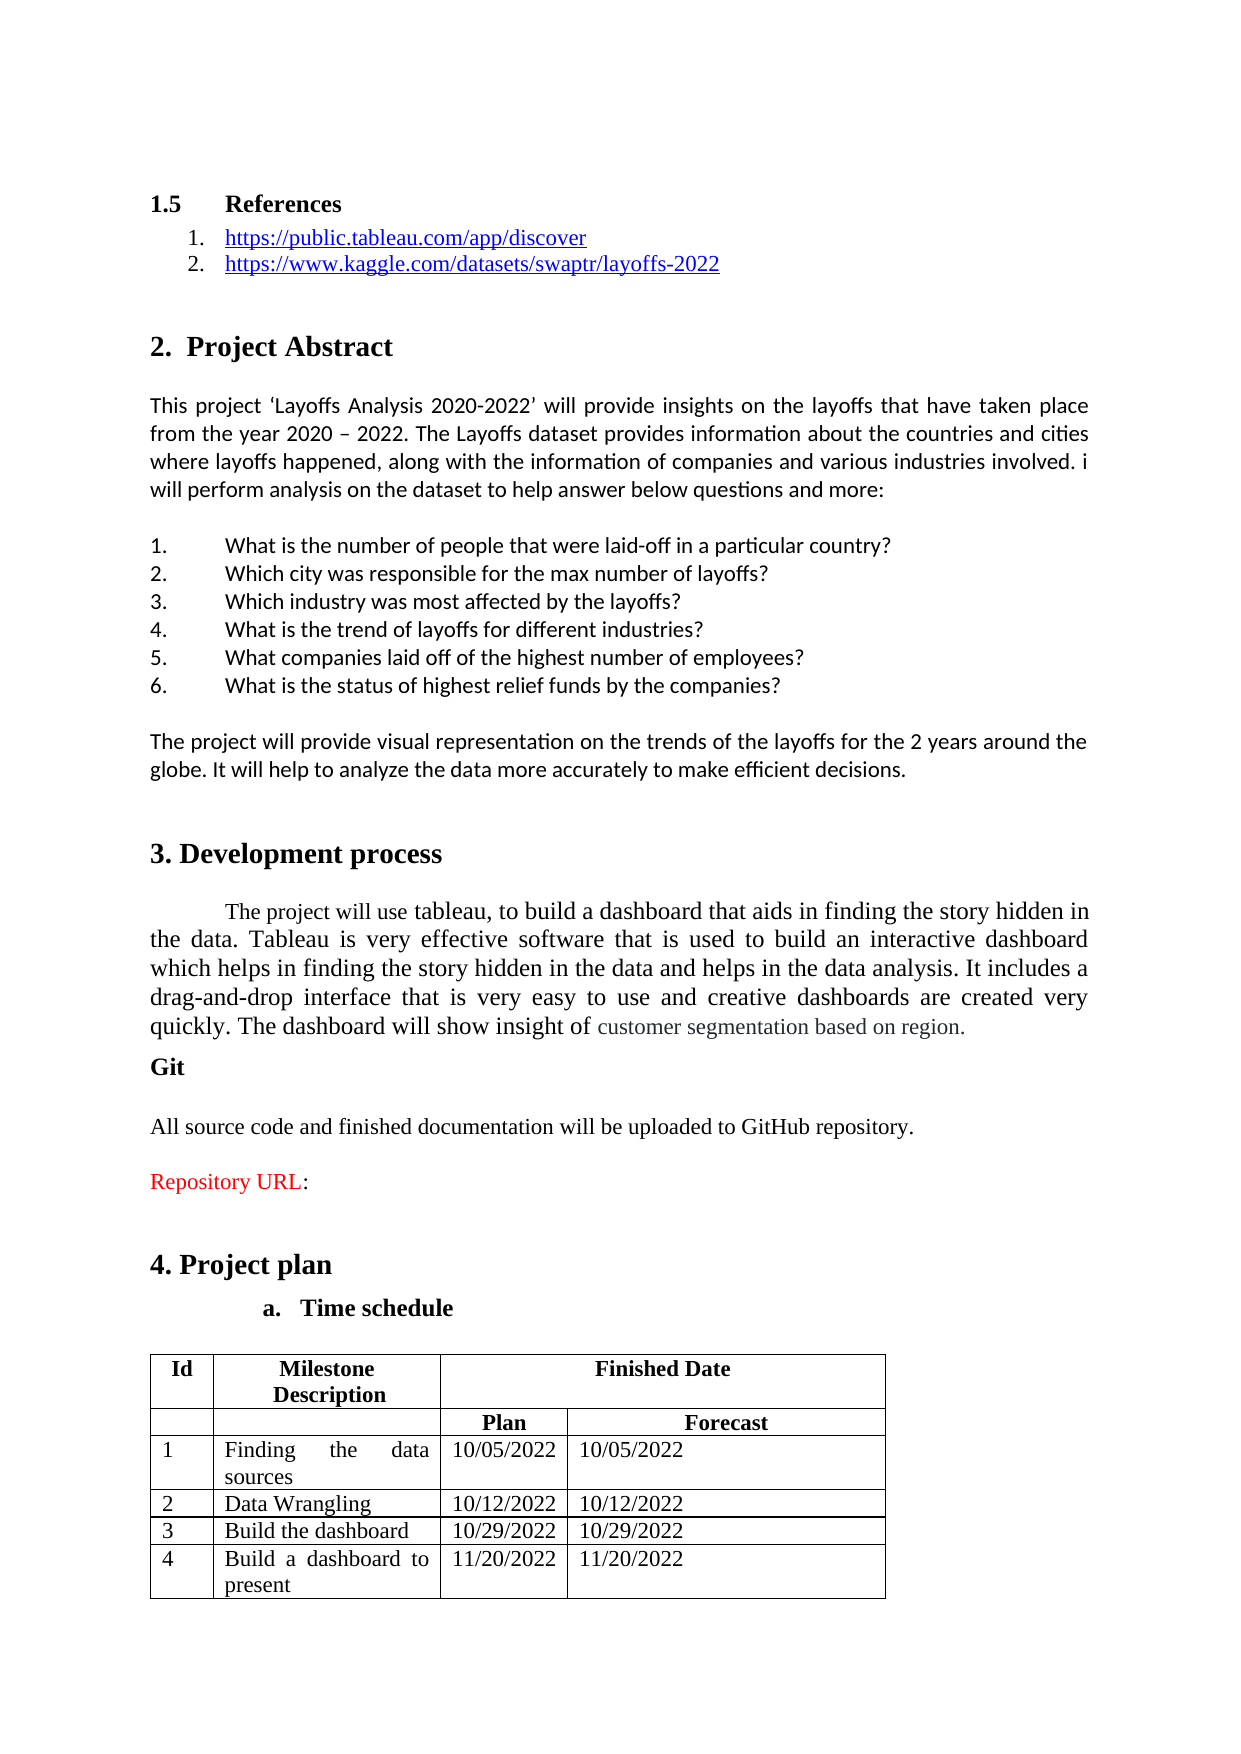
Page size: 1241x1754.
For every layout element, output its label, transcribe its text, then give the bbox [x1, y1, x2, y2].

table_header Finished Date [441, 1355, 885, 1408]
table_cell [214, 1409, 440, 1435]
table_cell 11/20/2022 [441, 1545, 567, 1598]
table_cell Data Wrangling [214, 1490, 440, 1516]
subtitle Time schedule [262, 1293, 1090, 1322]
table_cell 4 [151, 1545, 213, 1598]
table_header Id [151, 1355, 213, 1408]
text The project will use tableau, to build a dashboard that aids in finding the story hidden in the data. Tableau is very effective software that is used to build an interactive dashboard which helps in finding the story hidden in the data and helps in the data analysis. It includes a drag-and-drop interface that is very easy to use and creative dashboards are created very quickly. The dashboard will show insight of customer segmentation based on region. [150, 896, 1090, 1039]
table_cell 2 [151, 1490, 213, 1516]
table_cell 10/05/2022 [441, 1436, 567, 1489]
table_cell Finding the data sources [214, 1436, 440, 1489]
table_cell Forecast [568, 1409, 885, 1435]
table_cell [151, 1409, 213, 1435]
table_cell 10/05/2022 [568, 1436, 885, 1489]
table_cell 11/20/2022 [568, 1545, 885, 1598]
text All source code and finished documentation will be uploaded to GitHub repository. [150, 1113, 1090, 1140]
table_cell 10/29/2022 [568, 1518, 885, 1544]
text 3. Development process [150, 836, 1090, 869]
subtitle Git [150, 1052, 1090, 1081]
list https://www.kaggle.com/datasets/swaptr/layoffs-2022 [187, 250, 1090, 277]
subtitle References [150, 189, 1090, 218]
text This project ‘Layoffs Analysis 2020-2022’ will provide insights on the layoffs that have taken place from the year 2020 – 2022. The Layoffs dataset provides information about the countries and cities where layoffs happened, along with the information of companies and various industries involved. i will perform analysis on the dataset to help answer below questions and more: [150, 391, 1090, 503]
table_cell 1 [151, 1436, 213, 1489]
text 4. Project plan [150, 1247, 1090, 1280]
table_cell 10/12/2022 [441, 1490, 567, 1516]
text 5. What companies laid off of the highest number of employees? [150, 643, 1090, 671]
text 2. Project Abstract [150, 329, 1090, 363]
text Repository URL: [150, 1168, 1090, 1194]
table_cell Build the dashboard [214, 1518, 440, 1544]
text 3. Which industry was most affected by the layoffs? [150, 587, 1090, 615]
table_header Milestone Description [214, 1355, 440, 1408]
text 4. What is the trend of layoffs for different industries? [150, 615, 1090, 643]
table_cell 10/12/2022 [568, 1490, 885, 1516]
text 6. What is the status of highest relief funds by the companies? [150, 671, 1090, 699]
table_cell Plan [441, 1409, 567, 1435]
table_cell 3 [151, 1518, 213, 1544]
text 2. Which city was responsible for the max number of layoffs? [150, 559, 1090, 587]
table_cell Build a dashboard to present [214, 1545, 440, 1598]
text The project will provide visual representation on the trends of the layoffs for the 2 years around the globe. It will help to analyze the data more accurately to make efficient decisions. [150, 727, 1090, 783]
list https://public.tableau.com/app/discover [187, 224, 1090, 250]
text 1. What is the number of people that were laid-off in a particular country? [150, 531, 1090, 559]
table_cell 10/29/2022 [441, 1518, 567, 1544]
